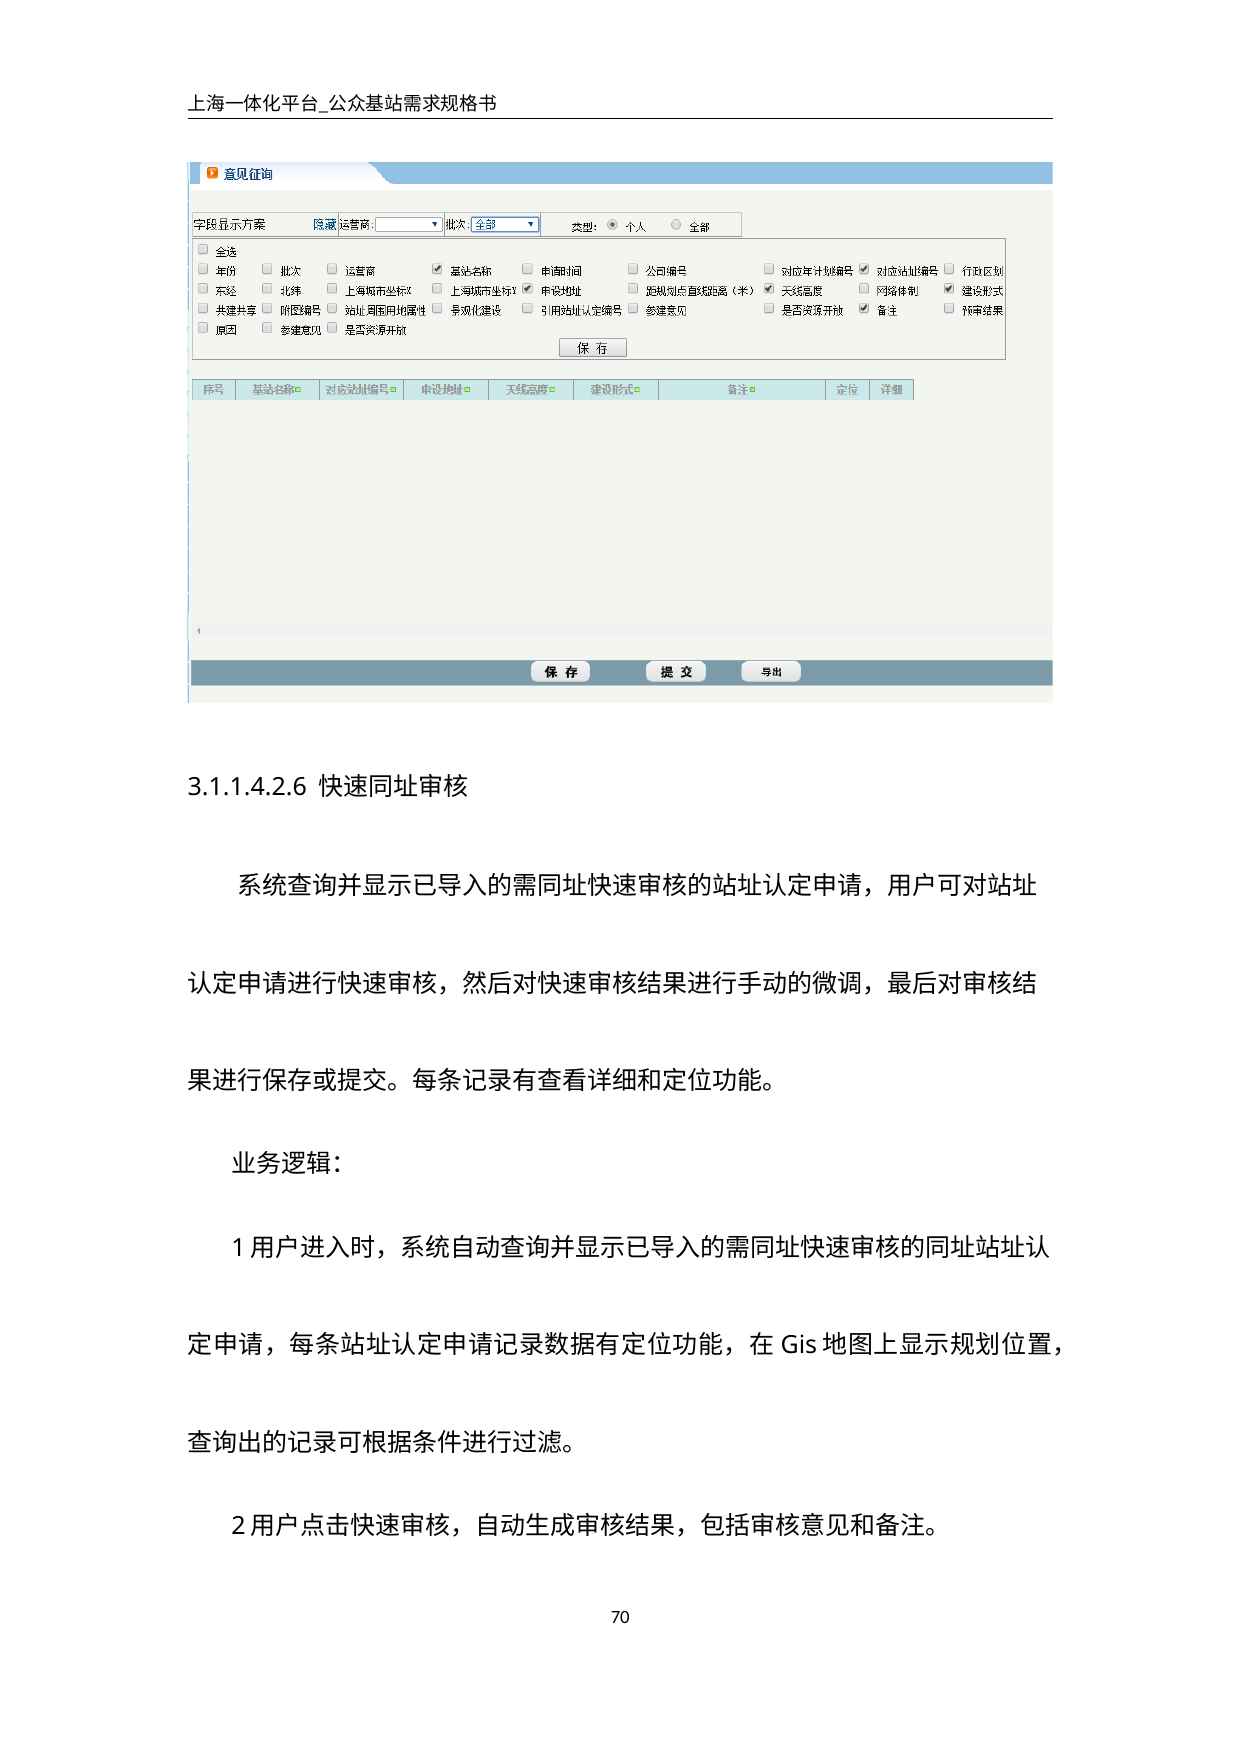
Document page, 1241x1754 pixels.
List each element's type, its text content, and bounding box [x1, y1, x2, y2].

text 1用户进入时，系统自动查询并显示已导入的需同址快速审核的同址站址认定申请，每条站址认定申请记录数据有定位功能，在Gis地图上显示规划位置，查询出的记录可根据条件进行过滤。 [187, 1213, 1053, 1473]
subtitle 快速同址审核 [187, 752, 1053, 817]
picture [187, 162, 1053, 703]
text 业务逻辑： [187, 1129, 1053, 1194]
text 2用户点击快速审核，自动生成审核结果，包括审核意见和备注。 [187, 1491, 1053, 1556]
text 系统查询并显示已导入的需同址快速审核的站址认定申请，用户可对站址认定申请进行快速审核，然后对快速审核结果进行手动的微调，最后对审核结果进行保存或提交。每条记录有查看详细和定位功能。 [187, 851, 1053, 1111]
